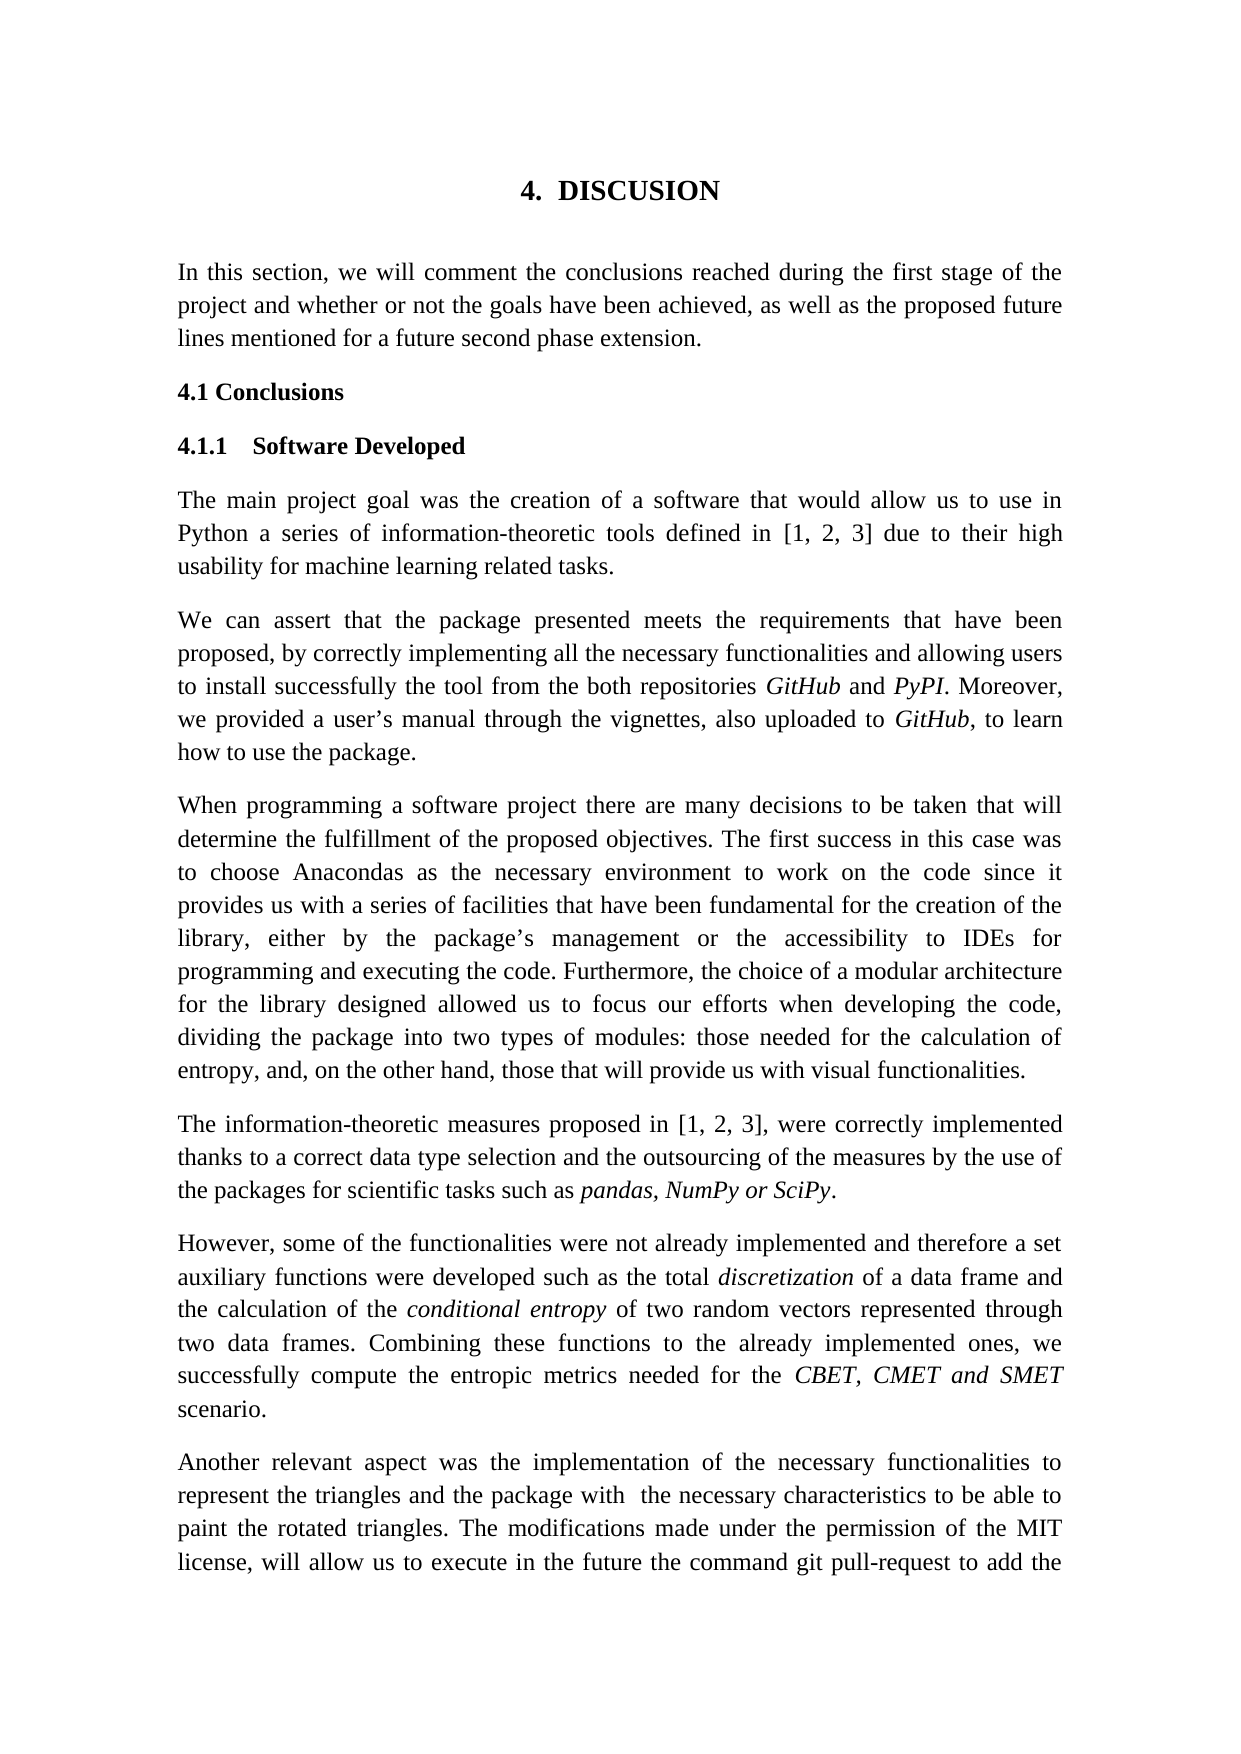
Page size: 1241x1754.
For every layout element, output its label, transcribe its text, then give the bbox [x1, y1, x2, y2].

text In this section, we will comment the conclusions reached during the first stage of the project and whether or not the goals have been achieved, as well as the proposed future lines mentioned for a future second phase extension. [177, 257, 1063, 352]
text The main project goal was the creation of a software that would allow us to use in Python a series of information-theoretic tools defined in due to their high usability for machine learning related tasks. [177, 485, 1063, 579]
subtitle Conclusions [177, 377, 1063, 406]
text When programming a software project there are many decisions to be taken that will determine the fulfillment of the proposed objectives. The first success in this case was to choose Anacondas as the necessary environment to work on the code since it provides us with a series of facilities that have been fundamental for the creation of the library, either by the package’s management or the accessibility to IDEs for programming and executing the code. Furthermore, the choice of a modular architecture for the library designed allowed us to focus our efforts when developing the code, dividing the package into two types of modules: those needed for the calculation of entropy, and, on the other hand, those that will provide us with visual functionalities. [177, 791, 1063, 1083]
text We can assert that the package presented meets the requirements that have been proposed, by correctly implementing all the necessary functionalities and allowing users to install successfully the tool from the both repositories GitHub and PyPI. Moreover, we provided a user’s manual through the vignettes, also uploaded to GitHub, to learn how to use the package. [177, 605, 1063, 766]
subtitle Software Developed [177, 431, 1063, 460]
text However, some of the functionalities were not already implemented and therefore a set auxiliary functions were developed such as the total discretization of a data frame and the calculation of the conditional entropy of two random vectors represented through two data frames. Combining these functions to the already implemented ones, we successfully compute the entropic metrics needed for the CBET, CMET and SMET scenario. [177, 1228, 1063, 1422]
subtitle DISCUSION [177, 173, 1063, 206]
text The information-theoretic measures proposed in , were correctly implemented thanks to a correct data type selection and the outsourcing of the measures by the use of the packages for scientific tasks such as pandas, NumPy or SciPy. [177, 1109, 1063, 1203]
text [177, 1447, 1063, 1575]
